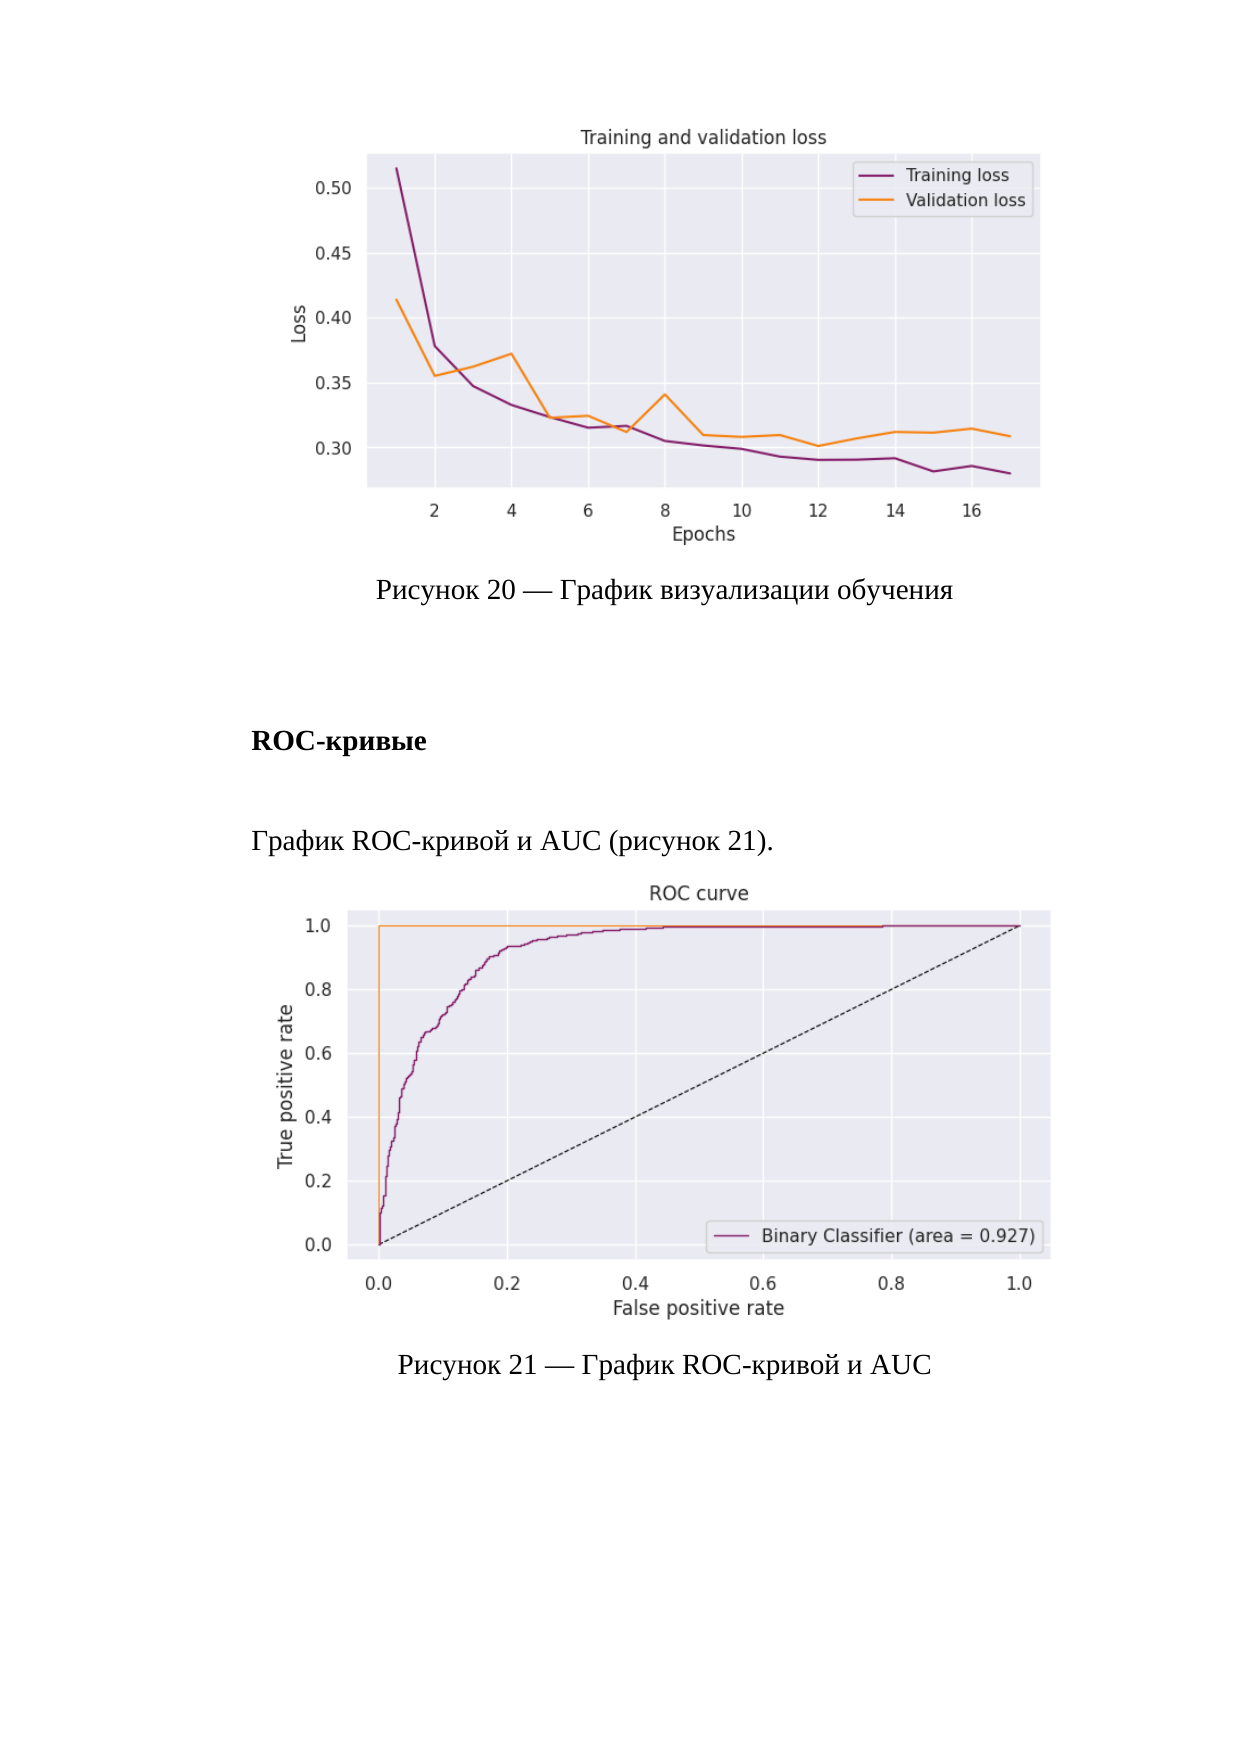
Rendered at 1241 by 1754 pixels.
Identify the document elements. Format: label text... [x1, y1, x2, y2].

text График ROC-кривой и AUC (рисунок 21). [177, 823, 1152, 857]
picture [266, 873, 1063, 1331]
text ROC-кривые [177, 723, 1152, 756]
text Рисунок 21 — График ROC-кривой и AUC [177, 1347, 1152, 1380]
text Рисунок 20 — График визуализации обучения [177, 572, 1152, 606]
picture [278, 118, 1051, 556]
